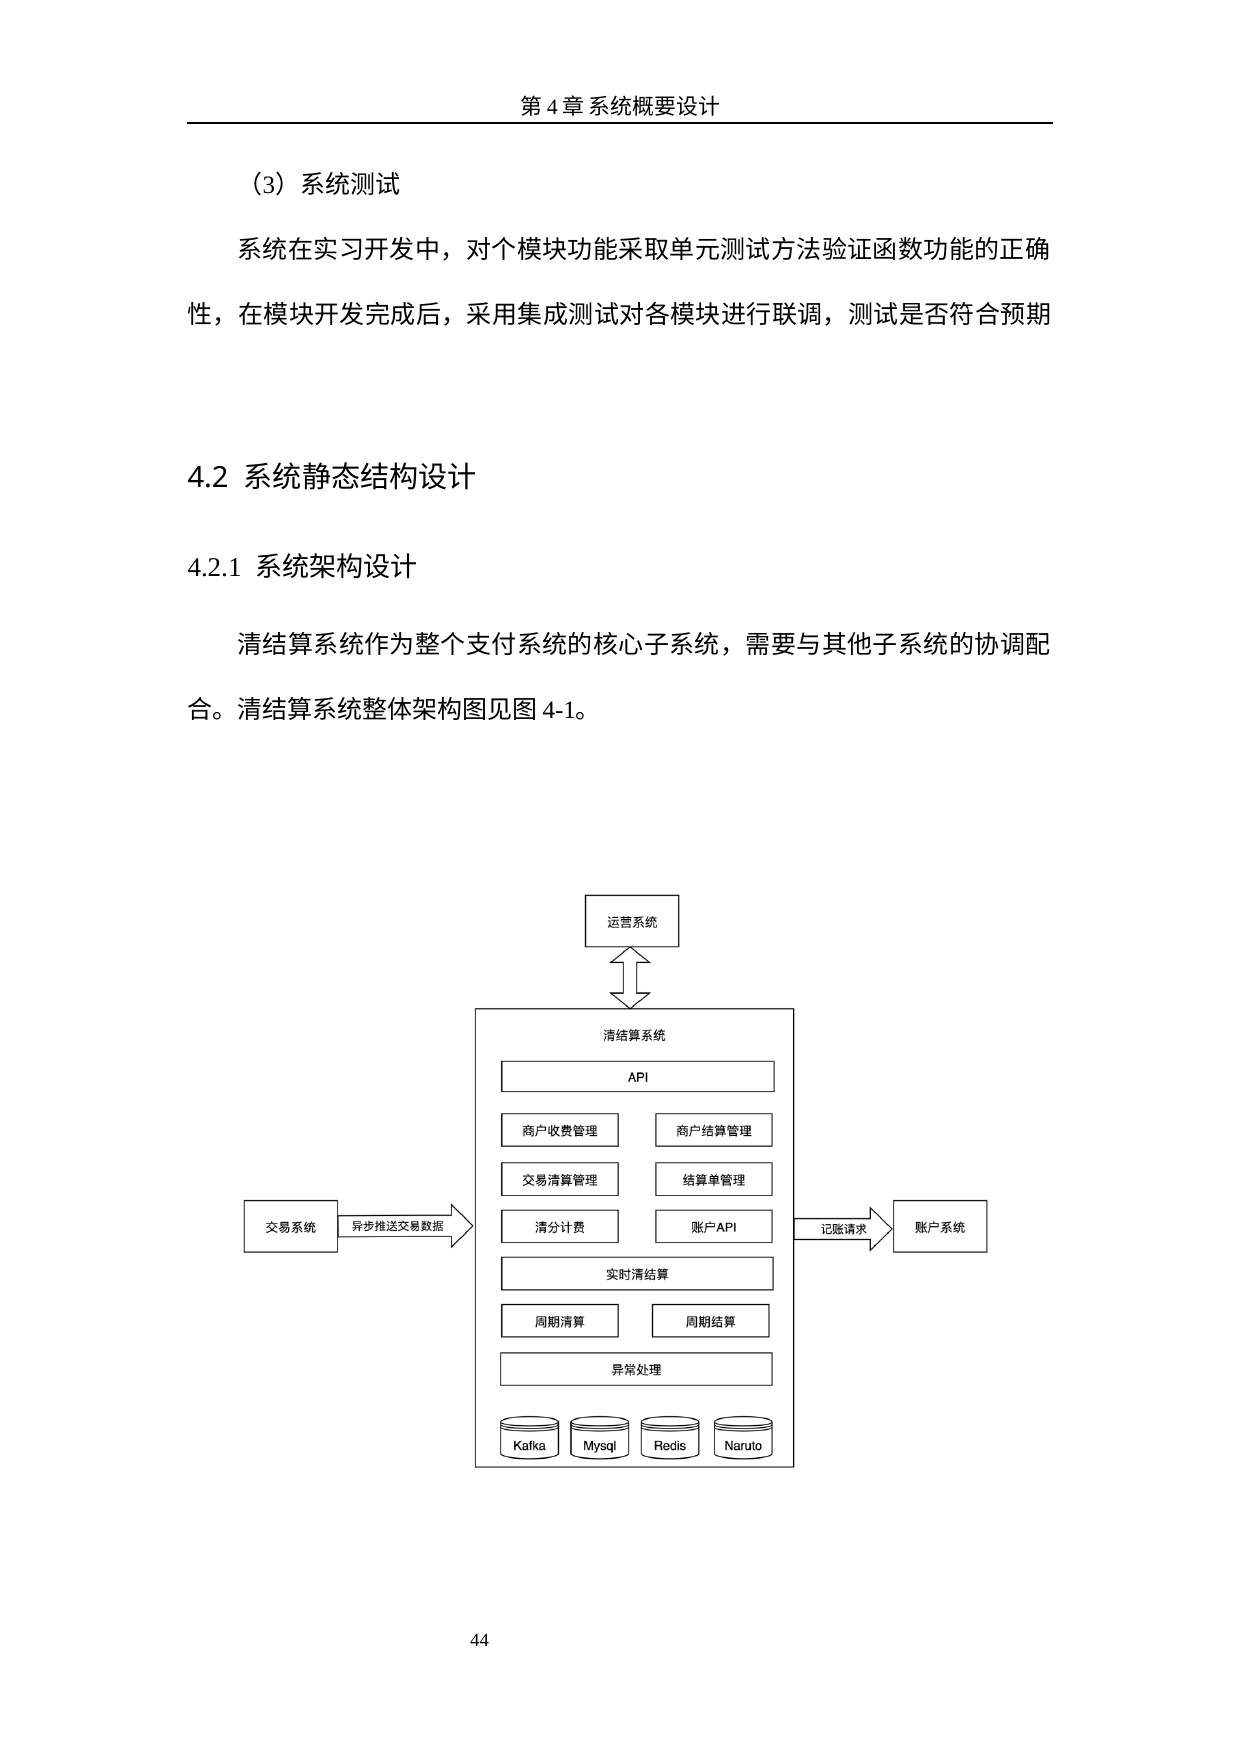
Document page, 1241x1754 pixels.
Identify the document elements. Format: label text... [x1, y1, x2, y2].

text （3）系统测试 [187, 150, 1053, 215]
picture [240, 887, 999, 1472]
text 4.2.1 系统架构设计 [187, 532, 1053, 597]
text 清结算系统作为整个支付系统的核心子系统，需要与其他子系统的协调配合。清结算系统整体架构图见图4-1。 [187, 610, 1053, 740]
text 4.2 系统静态结构设计 [187, 442, 1053, 507]
text 系统在实习开发中，对个模块功能采取单元测试方法验证函数功能的正确性，在模块开发完成后，采用集成测试对各模块进行联调，测试是否符合预期。 [187, 215, 1053, 377]
